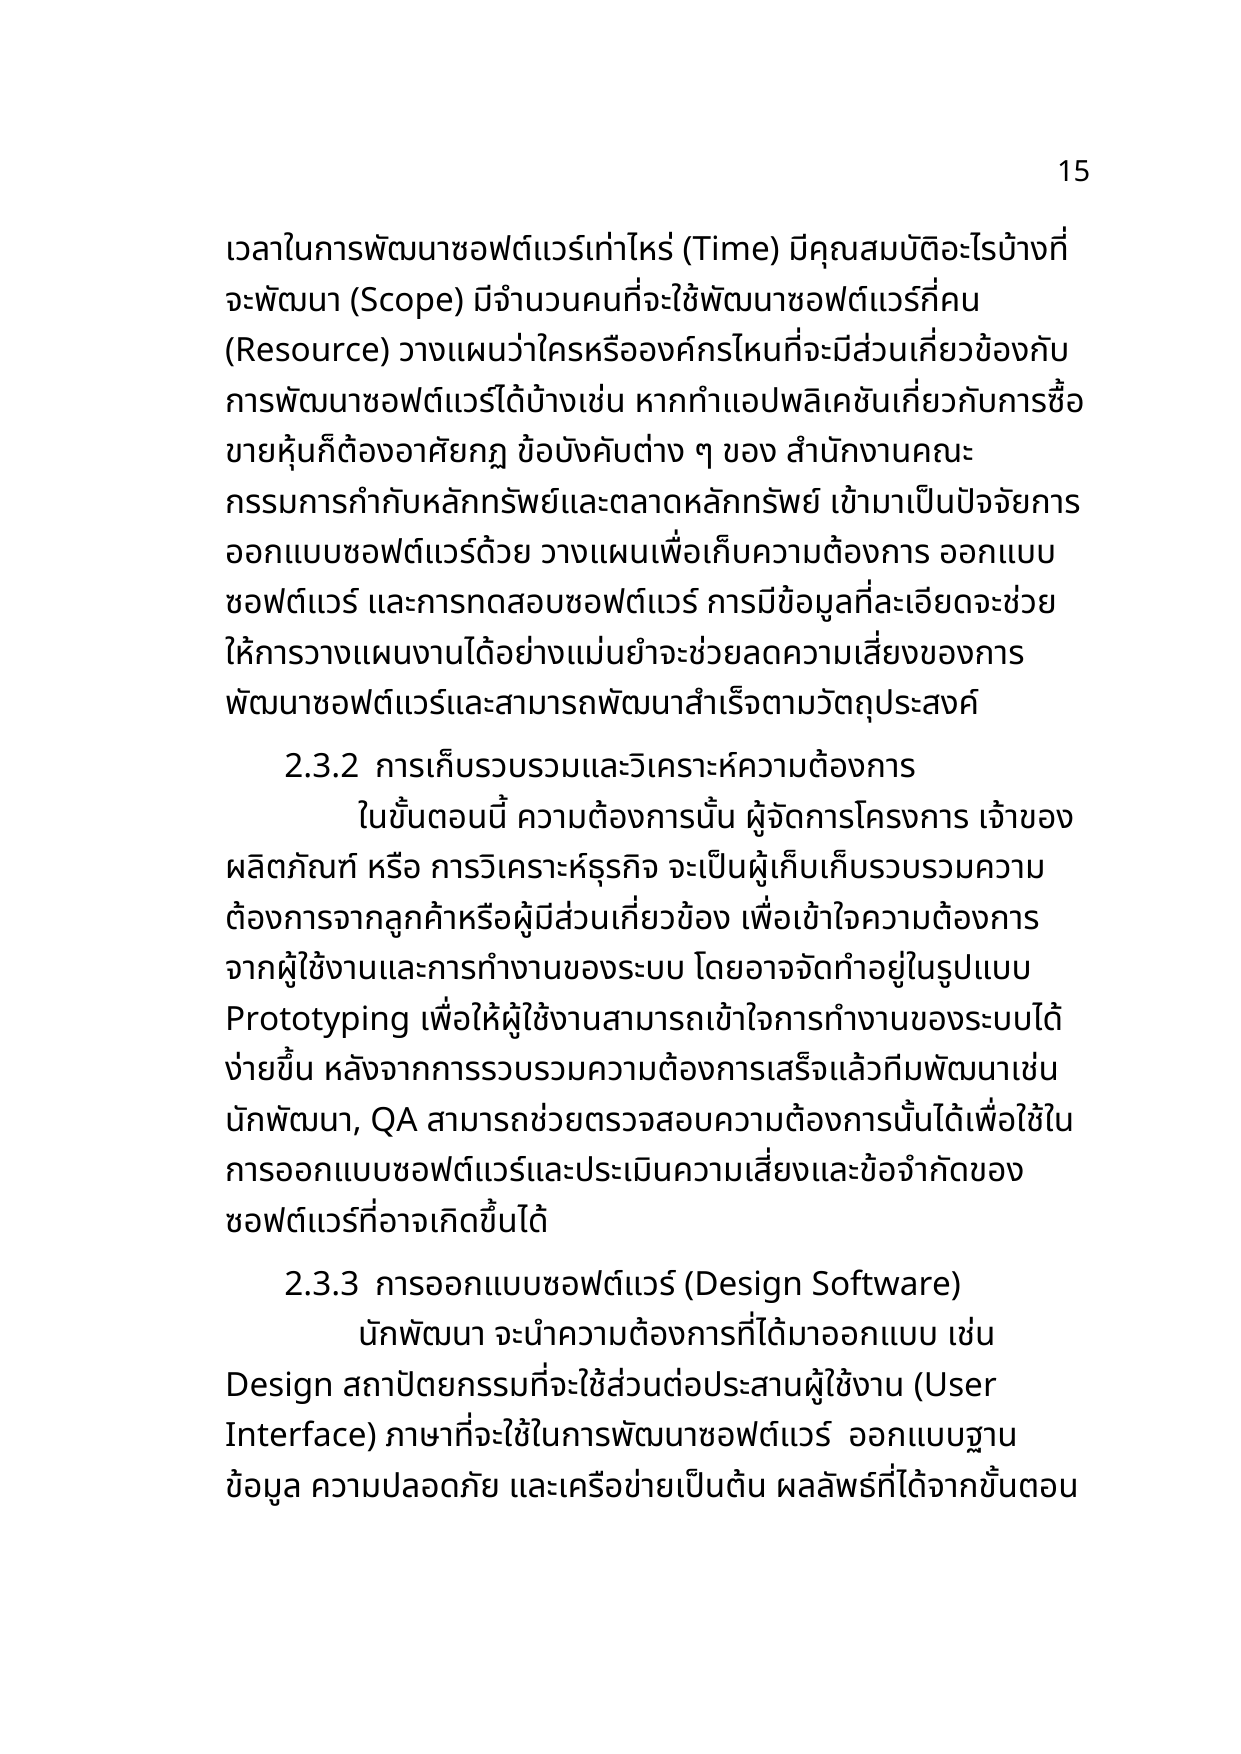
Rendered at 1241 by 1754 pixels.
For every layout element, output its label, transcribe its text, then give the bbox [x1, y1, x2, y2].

text ในขั้นตอนนี้ ความต้องการนั้น ผู้จัดการโครงการ เจ้าของผลิตภัณฑ์ หรือ การวิเคราะห์ธุรกิจ จะเป็นผู้เก็บเก็บรวบรวมความต้องการจากลูกค้าหรือผู้มีส่วนเกี่ยวข้อง เพื่อเข้าใจความต้องการจากผู้ใช้งานและการทำงานของระบบ โดยอาจจัดทำอยู่ในรูปแบบ Prototyping เพื่อให้ผู้ใช้งานสามารถเข้าใจการทำงานของระบบได้ง่ายขึ้น หลังจากการรวบรวมความต้องการเสร็จแล้วทีมพัฒนาเช่น นักพัฒนา, QA สามารถช่วยตรวจสอบความต้องการนั้นได้เพื่อใช้ในการออกแบบซอฟต์แวร์และประเมินความเสี่ยงและข้อจำกัดของซอฟต์แวร์ที่อาจเกิดขึ้นได้ [225, 793, 1090, 1247]
subtitle 2.3.2 การเก็บรวบรวมและวิเคราะห์ความต้องการ [225, 742, 1090, 793]
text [225, 225, 1090, 730]
subtitle 2.3.3 การออกแบบซอฟต์แวร์ (Design Software) [225, 1259, 1090, 1310]
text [225, 1310, 1090, 1512]
